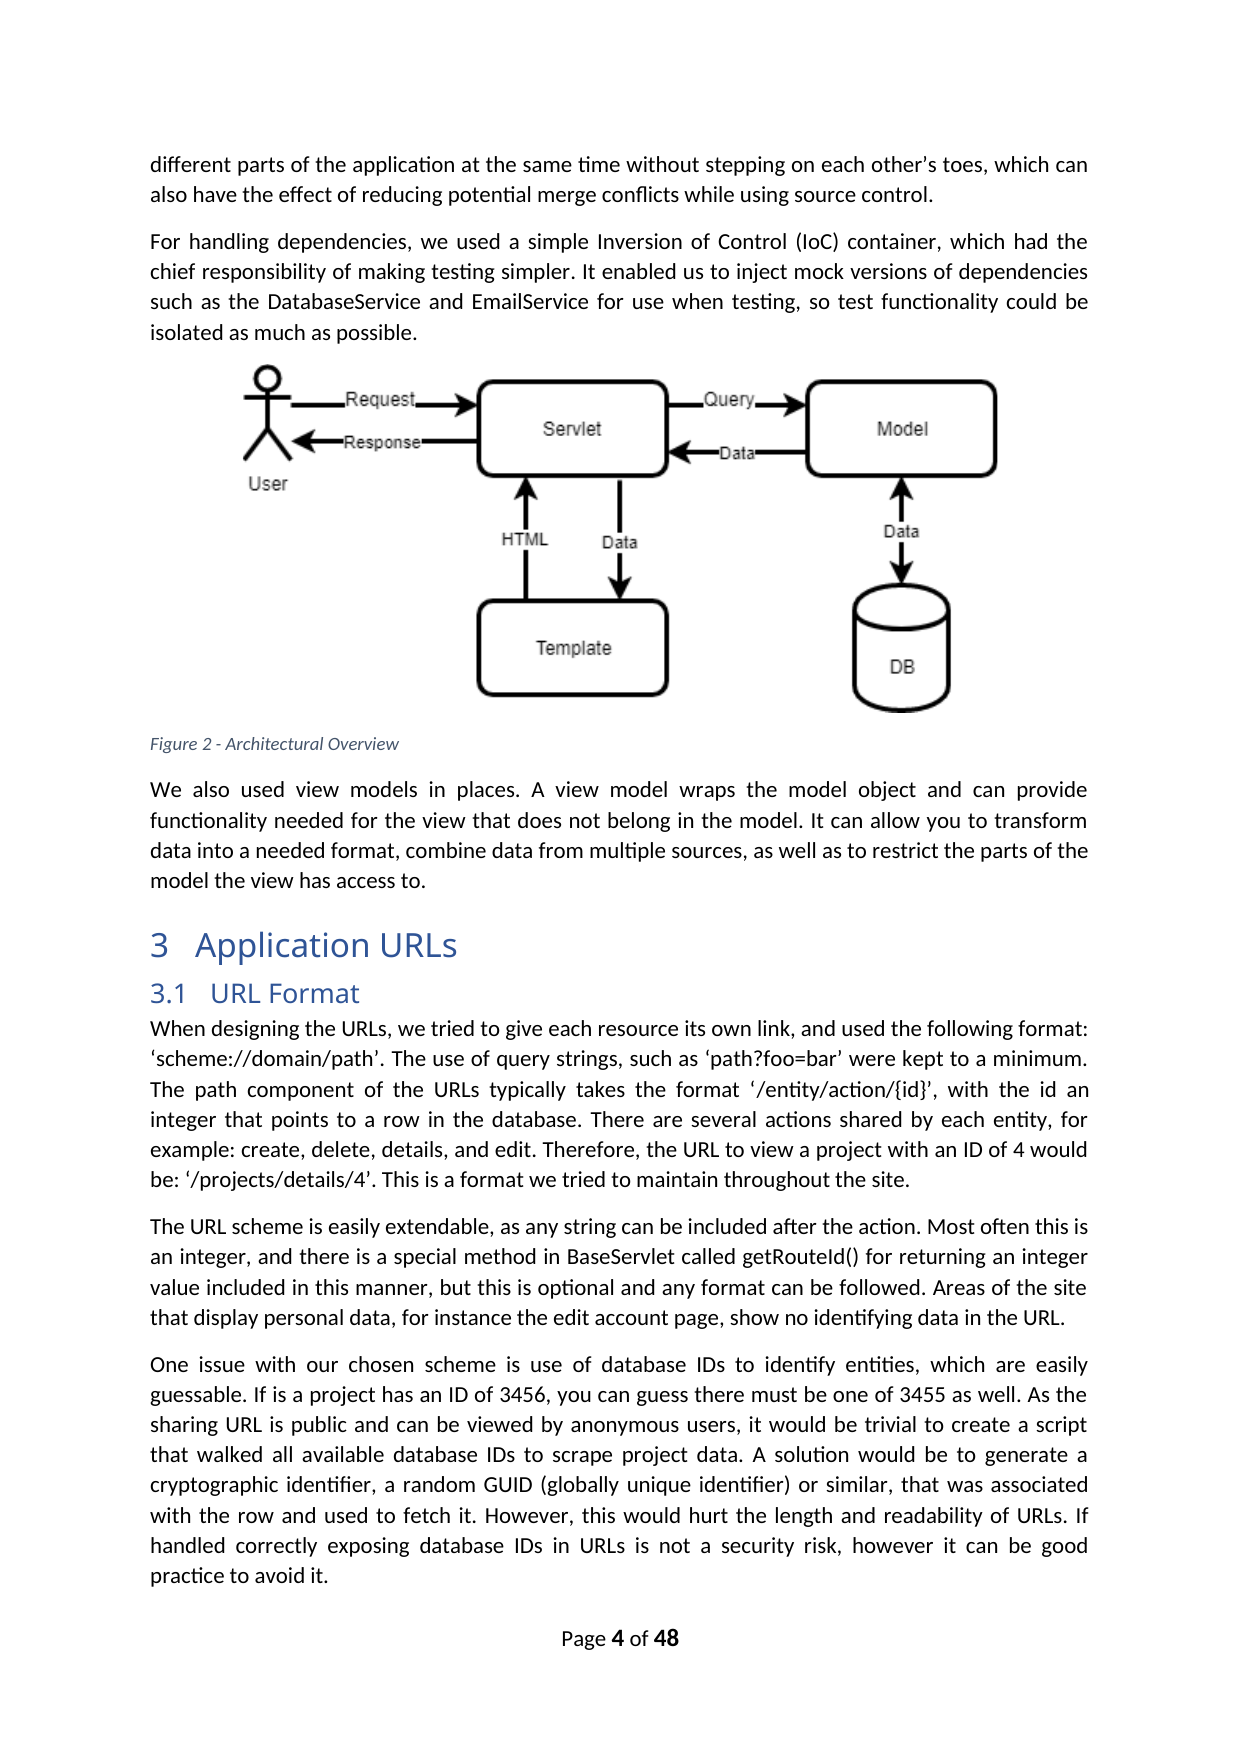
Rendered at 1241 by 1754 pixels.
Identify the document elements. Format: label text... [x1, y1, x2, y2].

text For handling dependencies, we used a simple Inversion of Control (IoC) container, which had the chief responsibility of making testing simpler. It enabled us to inject mock versions of dependencies such as the DatabaseService and EmailService for use when testing, so test functionality could be isolated as much as possible. [150, 227, 1090, 346]
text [150, 150, 1090, 208]
text The URL scheme is easily extendable, as any string can be included after the action. Most often this is an integer, and there is a special method in BaseServlet called getRouteId() for returning an integer value included in this manner, but this is optional and any format can be followed. Areas of the site that display personal data, for instance the edit account page, show no identifying data in the URL. [150, 1212, 1090, 1331]
picture [242, 364, 998, 713]
subtitle Application URLs [150, 921, 1090, 967]
text We also used view models in places. A view model wraps the model object and can provide functionality needed for the view that does not belong in the model. It can allow you to transform data into a needed format, combine data from multiple sources, as well as to restrict the parts of the model the view has access to. [150, 776, 1090, 894]
text When designing the URLs, we tried to give each resource its own link, and used the following format: ‘scheme://domain/path’. The use of query strings, such as ‘path?foo=bar’ were kept to a minimum. The path component of the URLs typically takes the format ‘/entity/action/{id}’, with the id an integer that points to a row in the database. There are several actions shared by each entity, for example: create, delete, details, and edit. Therefore, the URL to view a project with an ID of 4 would be: ‘/projects/details/4’. This is a format we tried to maintain throughout the site. [150, 1014, 1090, 1193]
text One issue with our chosen scheme is use of database IDs to identify entities, which are easily guessable. If is a project has an ID of 3456, you can guess there must be one of 3455 as well. As the sharing URL is public and can be viewed by anonymous users, it would be trivial to create a script that walked all available database IDs to scrape project data. A solution would be to generate a cryptographic identifier, a random GUID (globally unique identifier) or similar, that was associated with the row and used to fetch it. However, this would hurt the length and readability of URLs. If handled correctly exposing database IDs in URLs is not a security risk, however it can be good practice to avoid it. [150, 1350, 1090, 1589]
subtitle URL Format [150, 974, 1090, 1011]
